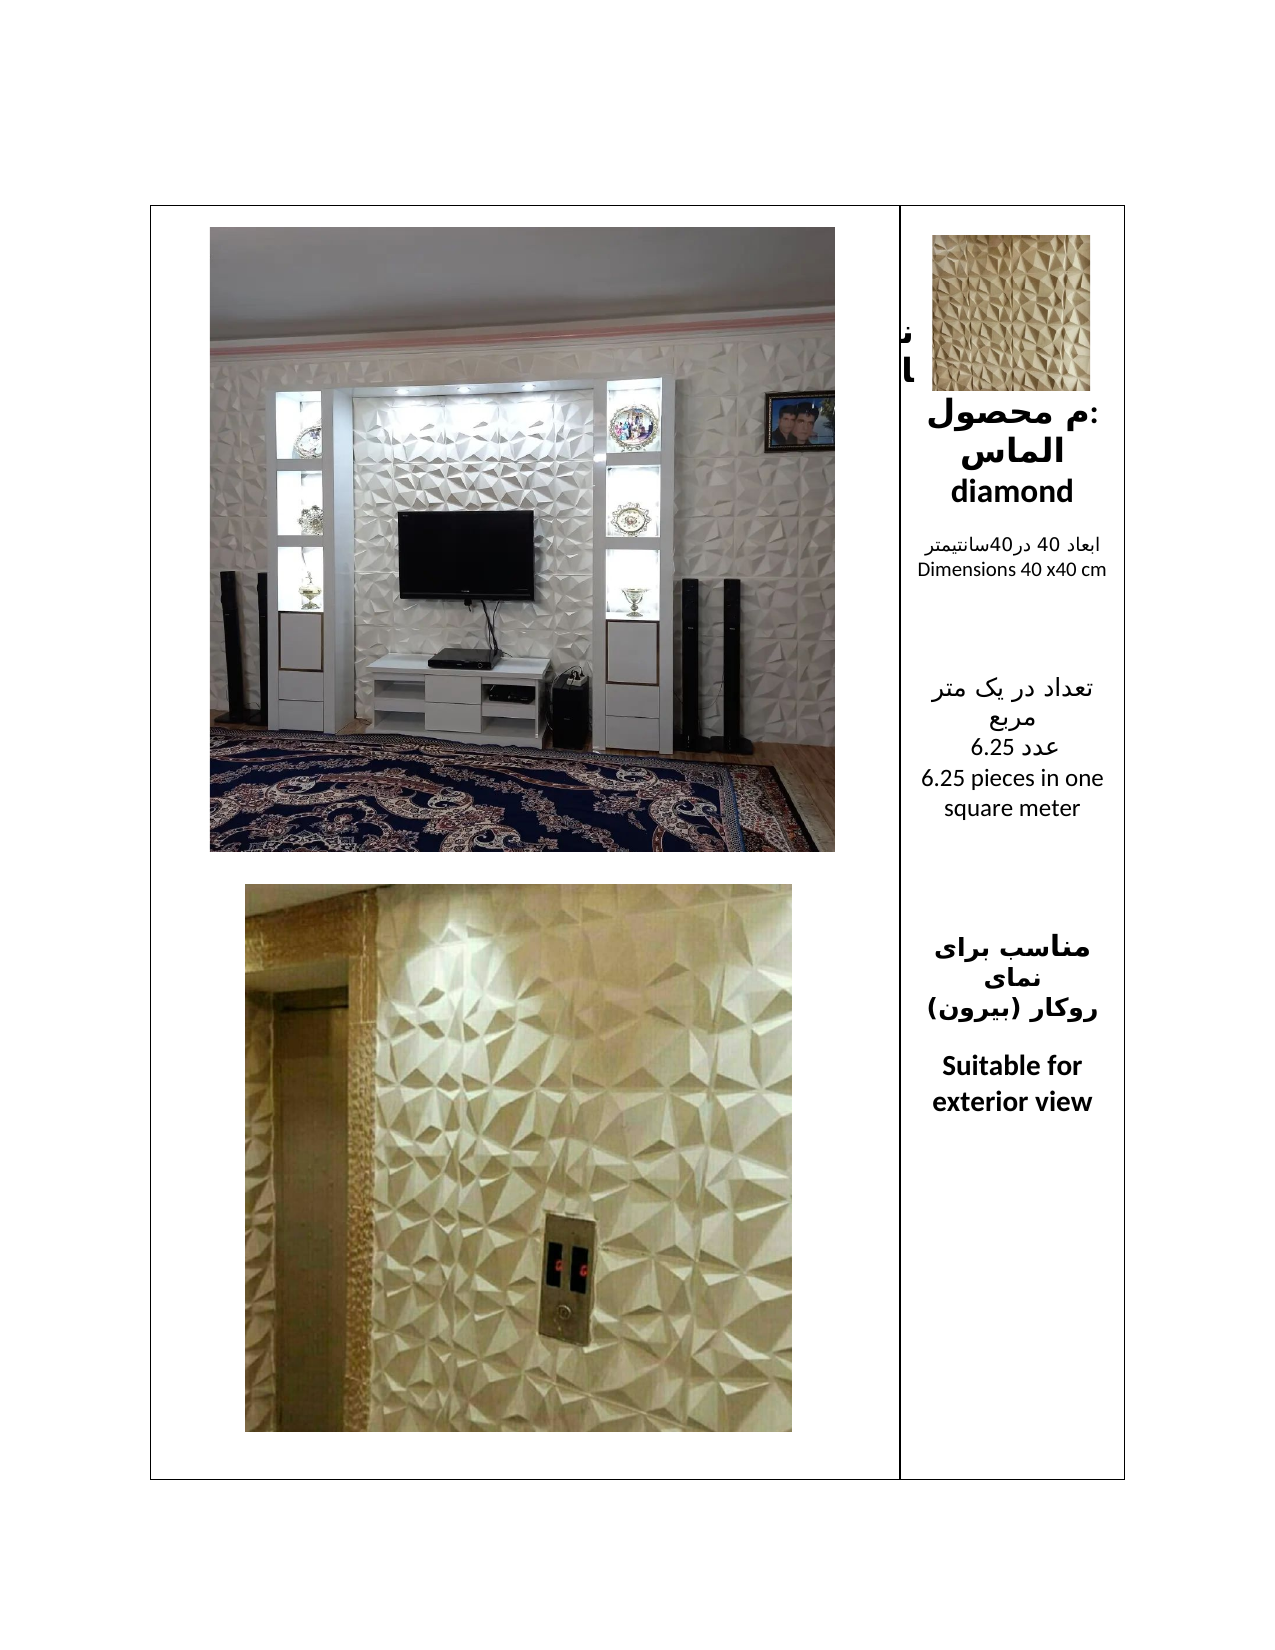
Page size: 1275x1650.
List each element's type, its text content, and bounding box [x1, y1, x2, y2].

picture [209, 227, 835, 852]
picture [932, 235, 1092, 389]
table_header [151, 206, 899, 1479]
picture [245, 884, 792, 1432]
table_header نام محصول: الماس diamond ابعاد 40 در40سانتیمتر Dimensions 40 x40 cm تعداد در یک متر مربع 6.25 عدد 6.25 pieces in one square meter مناسب برای نمای روکار (بیرون) Suitable for exterior view [901, 206, 1124, 1479]
